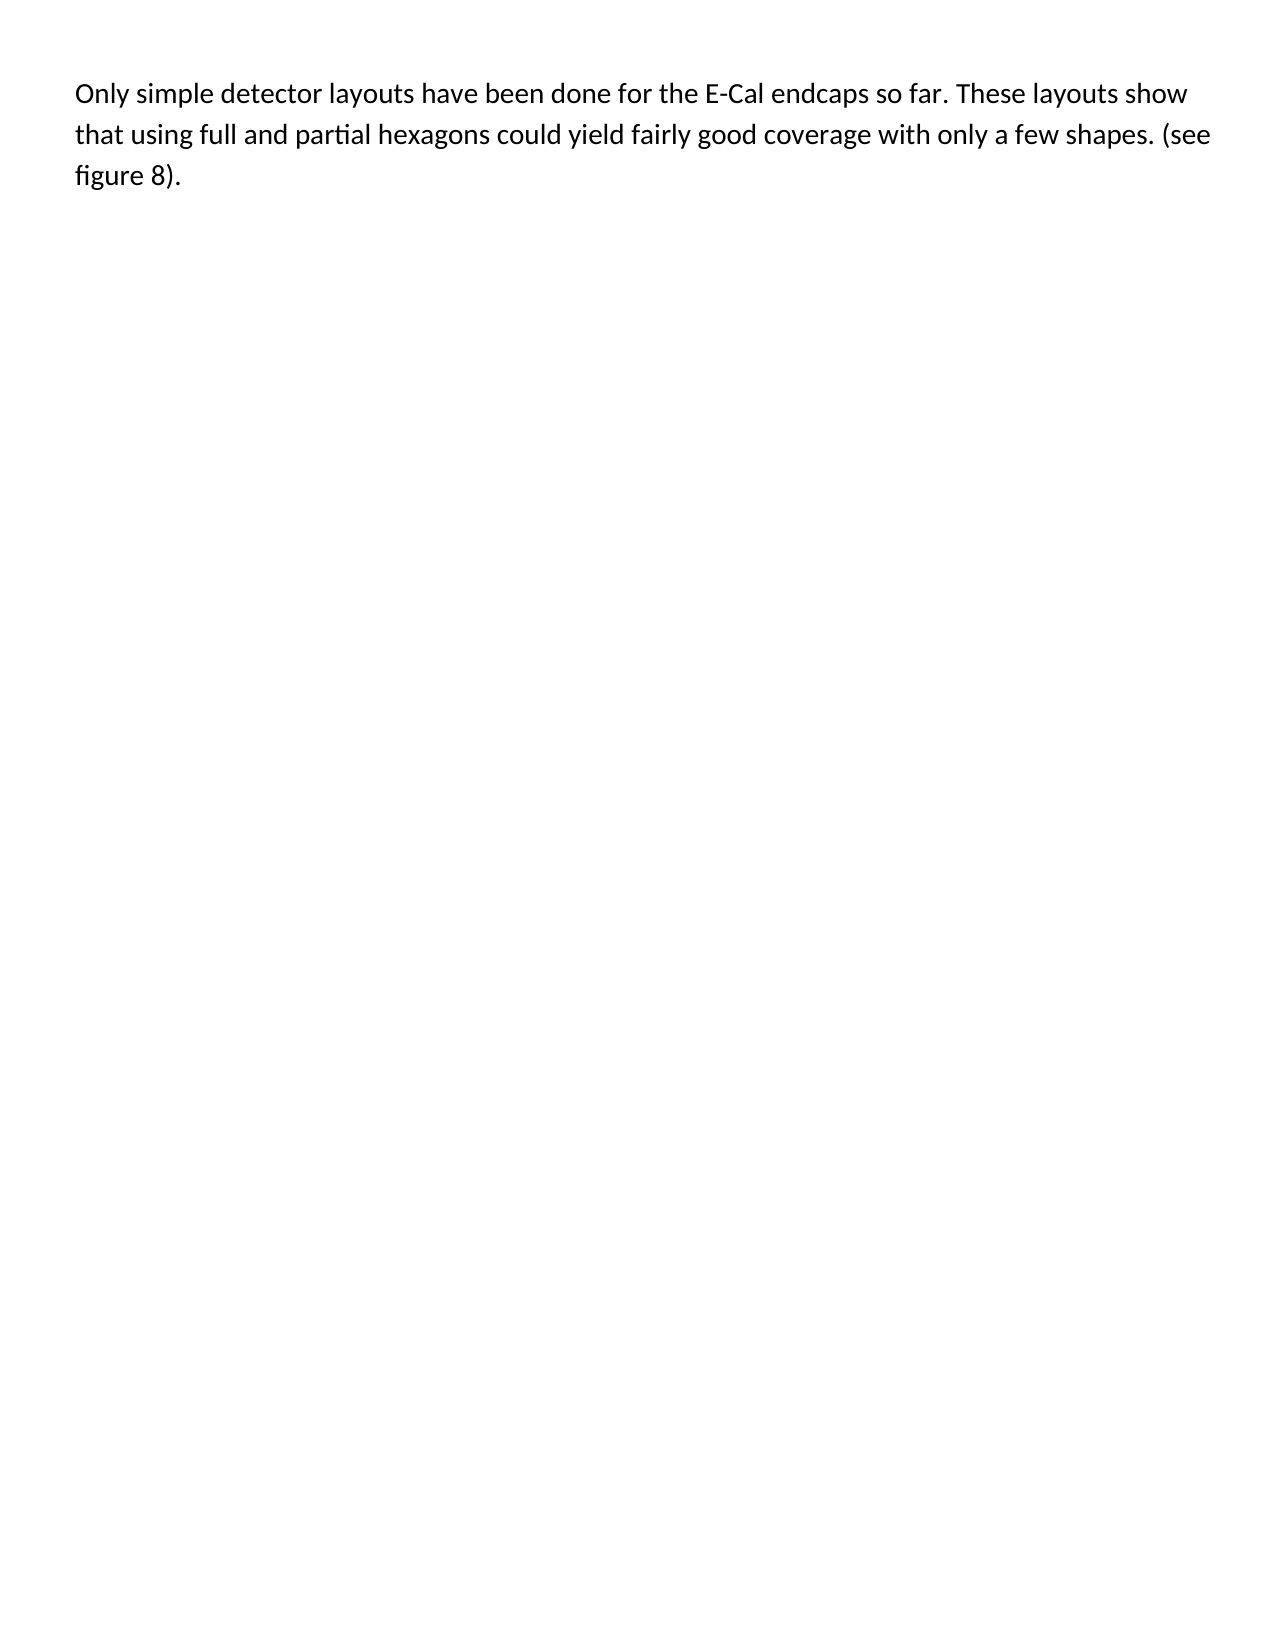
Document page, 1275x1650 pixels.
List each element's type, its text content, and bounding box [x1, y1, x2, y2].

text Only simple detector layouts have been done for the E-Cal endcaps so far. These layouts show that using full and partial hexagons could yield fairly good coverage with only a few shapes. (see figure 8). [75, 75, 1215, 192]
